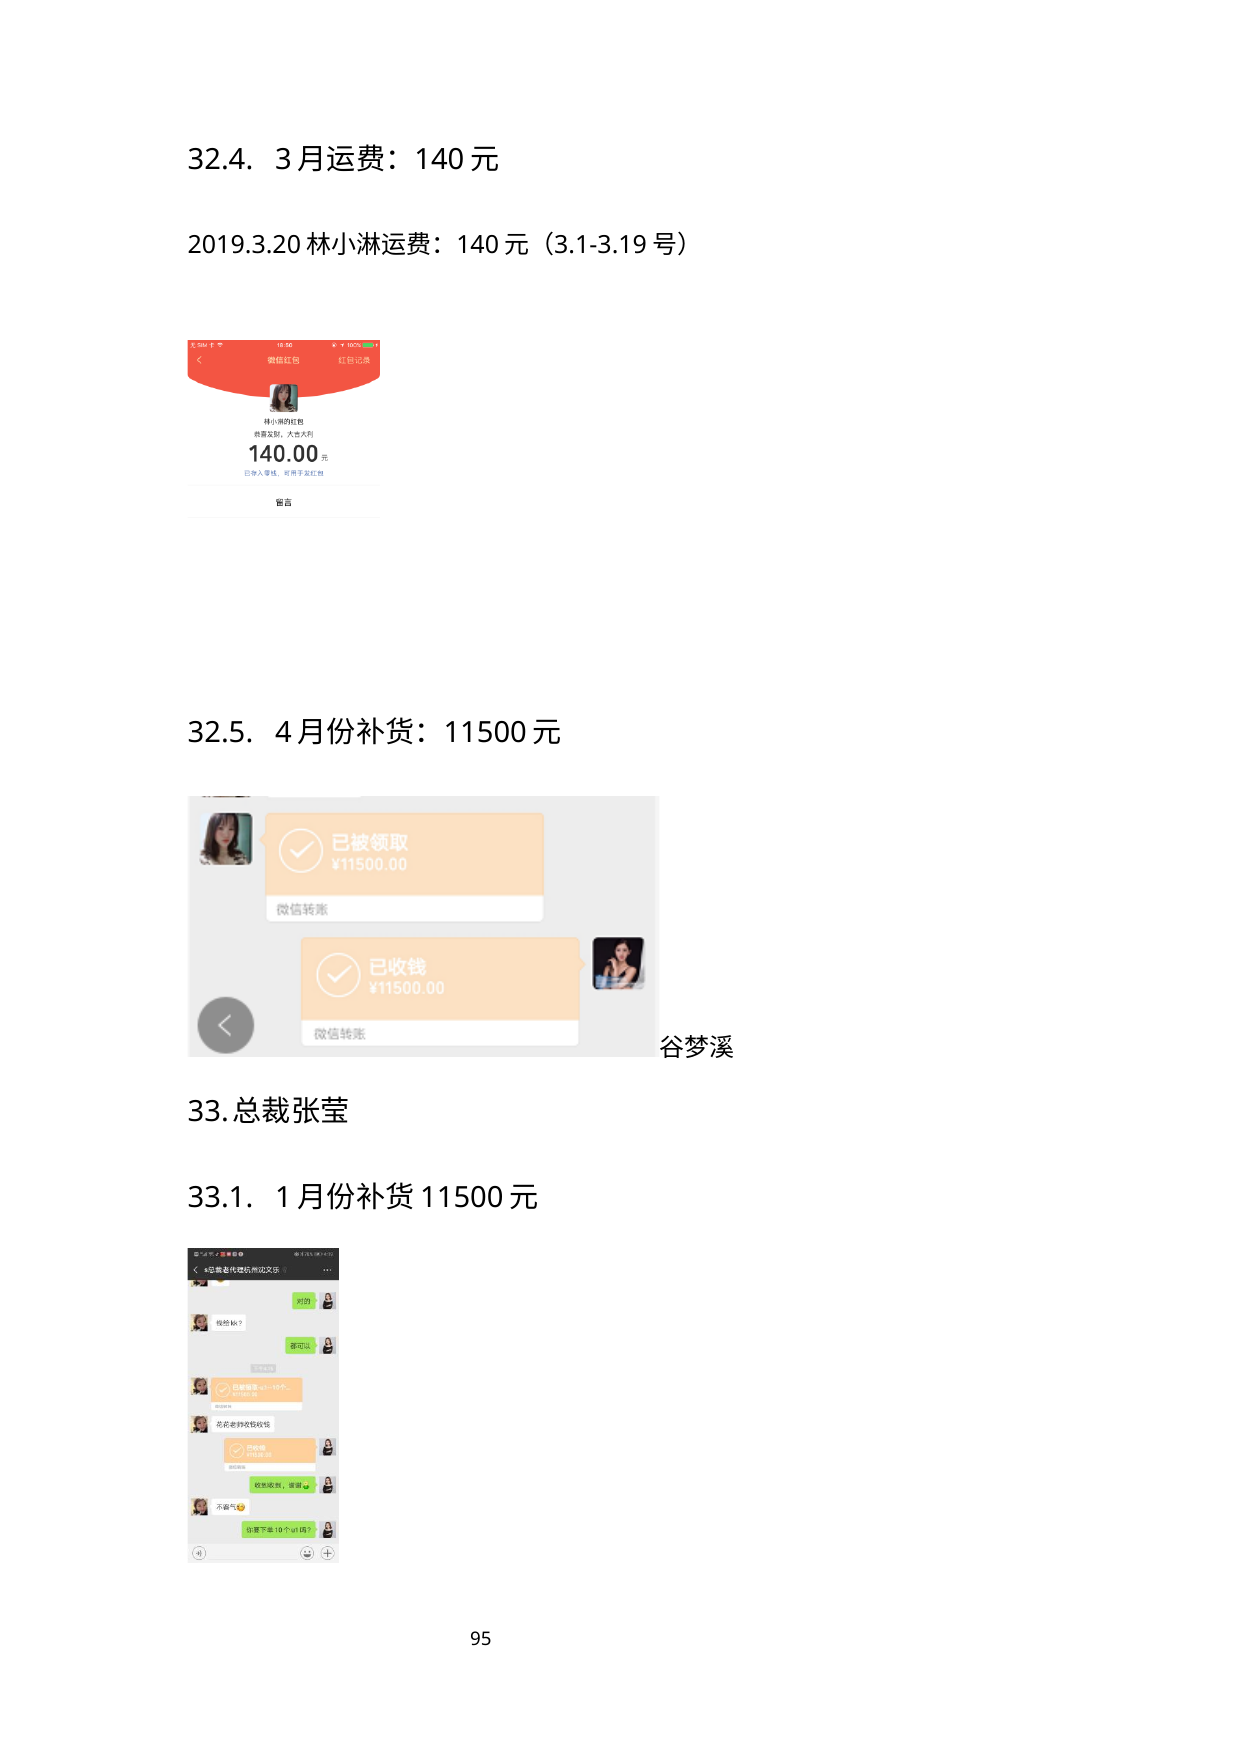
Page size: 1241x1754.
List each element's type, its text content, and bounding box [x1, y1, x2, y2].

picture [187, 1248, 339, 1563]
subtitle 4月份补货：11500元 [187, 698, 1053, 763]
picture [187, 340, 380, 683]
text 2019.3.20林小淋运费：140元（3.1-3.19号） [187, 210, 1053, 275]
picture [187, 796, 660, 1057]
subtitle 总裁张莹 [187, 1076, 1053, 1141]
subtitle 1月份补货11500元 [187, 1162, 1053, 1227]
subtitle 3月运费：140元 [187, 124, 1053, 189]
